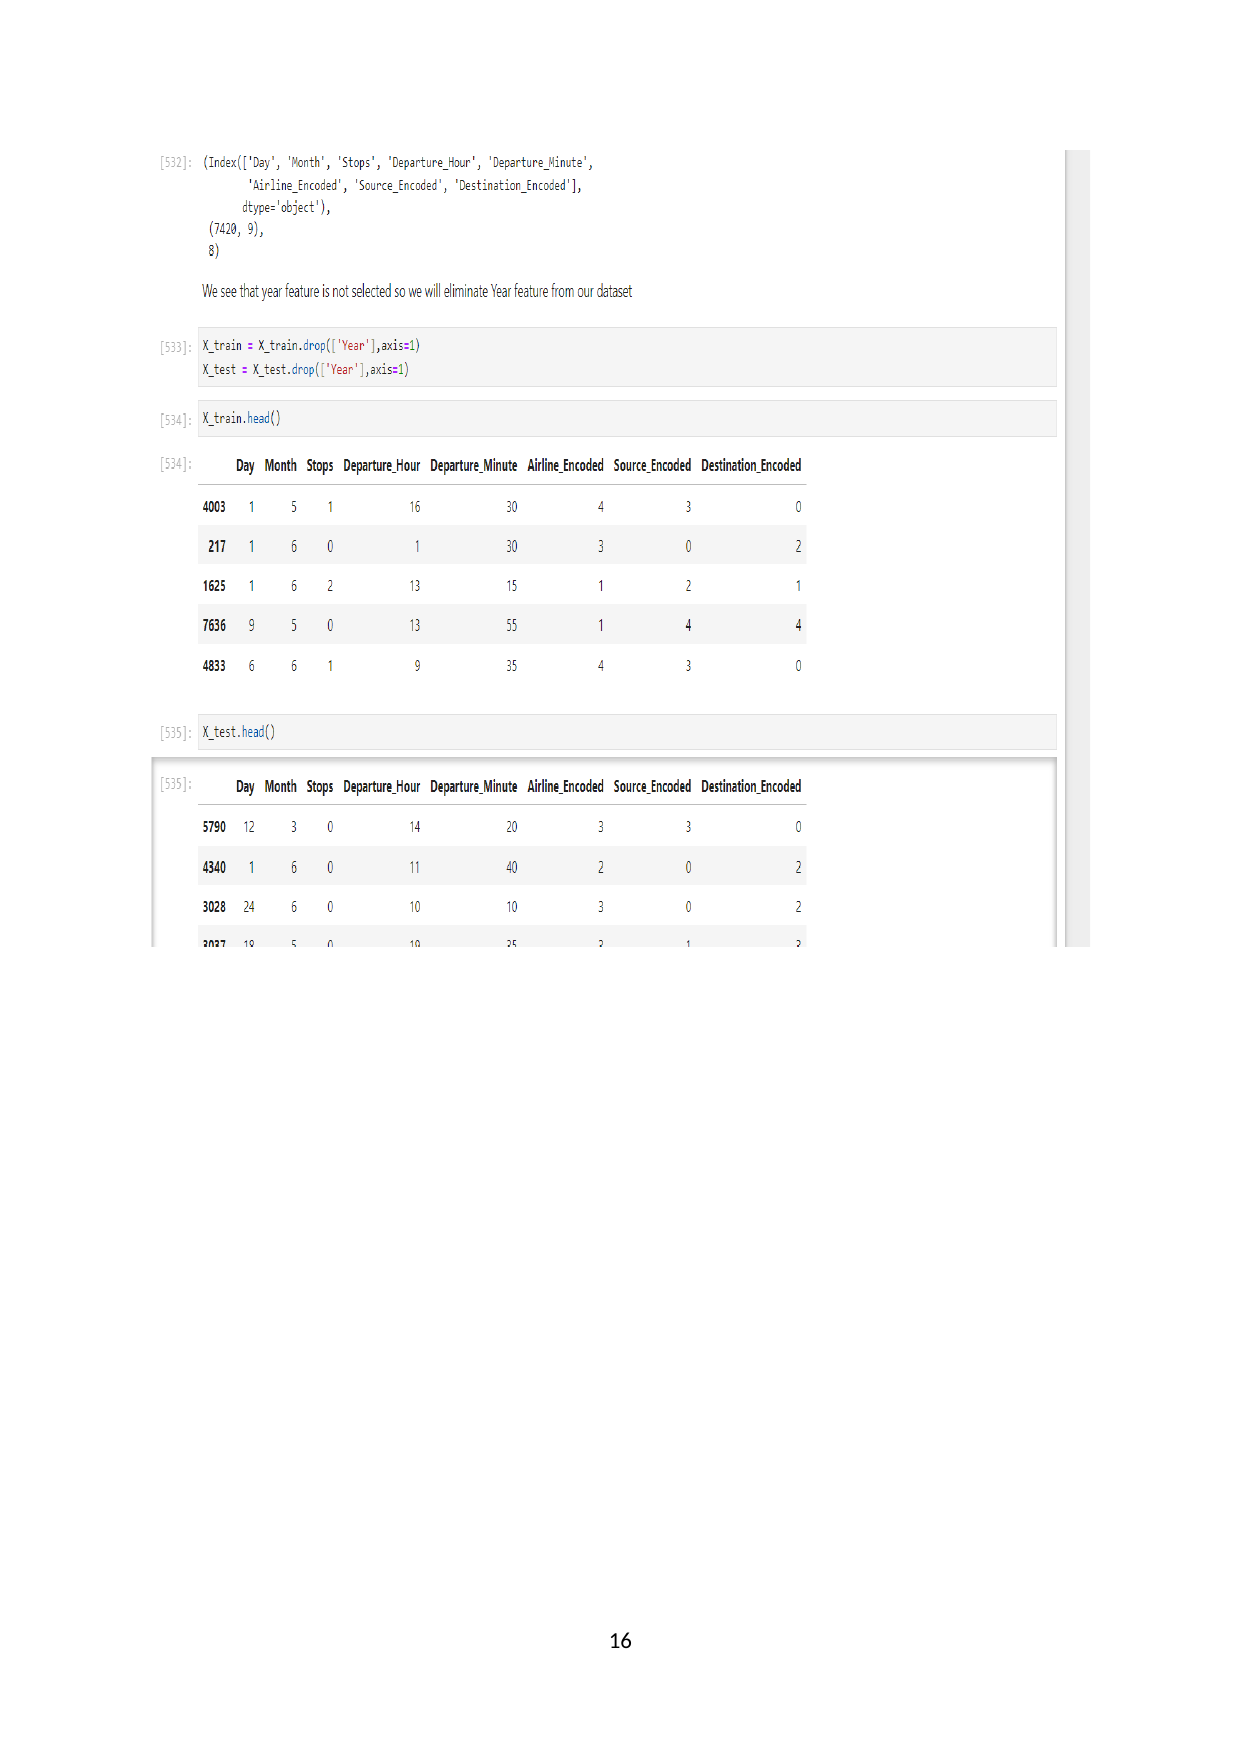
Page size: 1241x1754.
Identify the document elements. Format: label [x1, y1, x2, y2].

picture [150, 150, 1091, 947]
